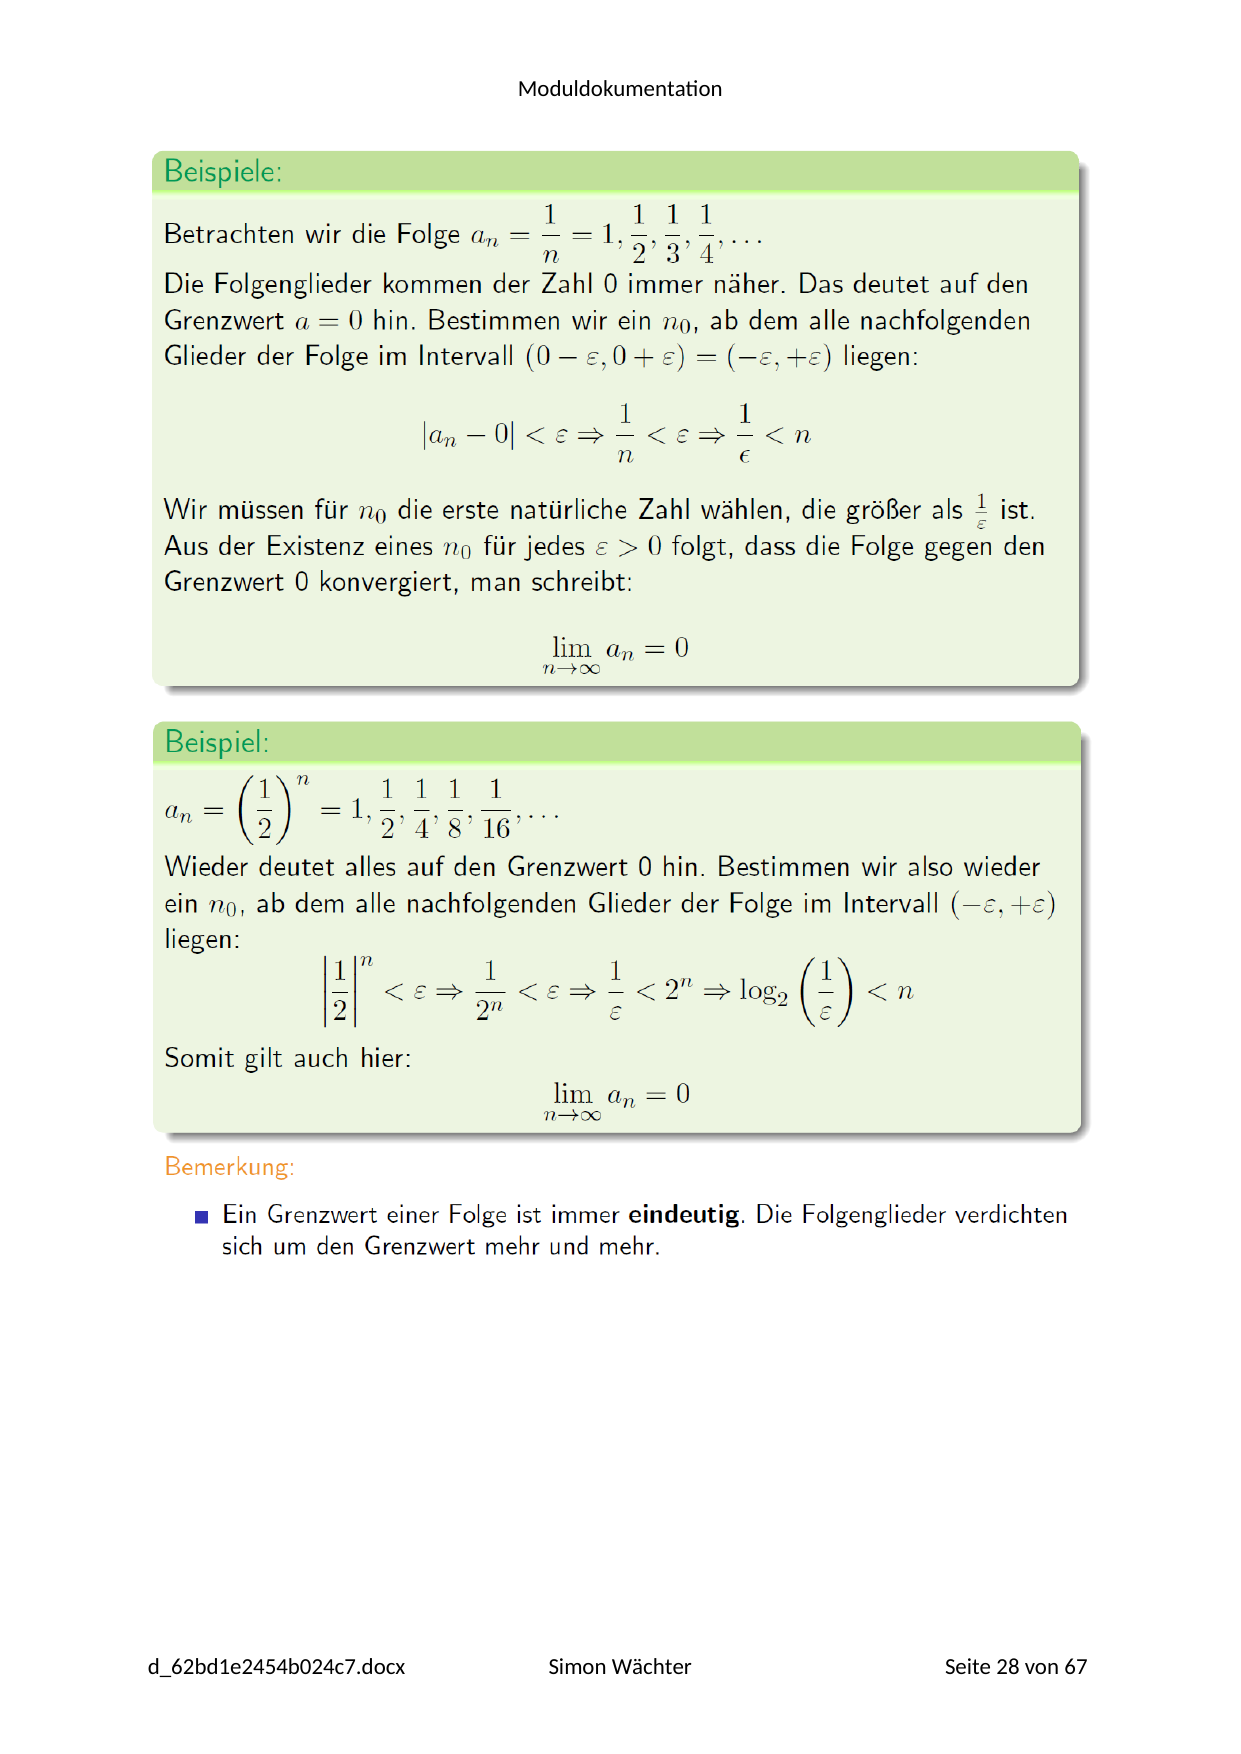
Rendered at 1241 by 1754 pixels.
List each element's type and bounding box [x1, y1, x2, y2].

picture [147, 147, 1093, 699]
picture [147, 717, 1093, 1266]
